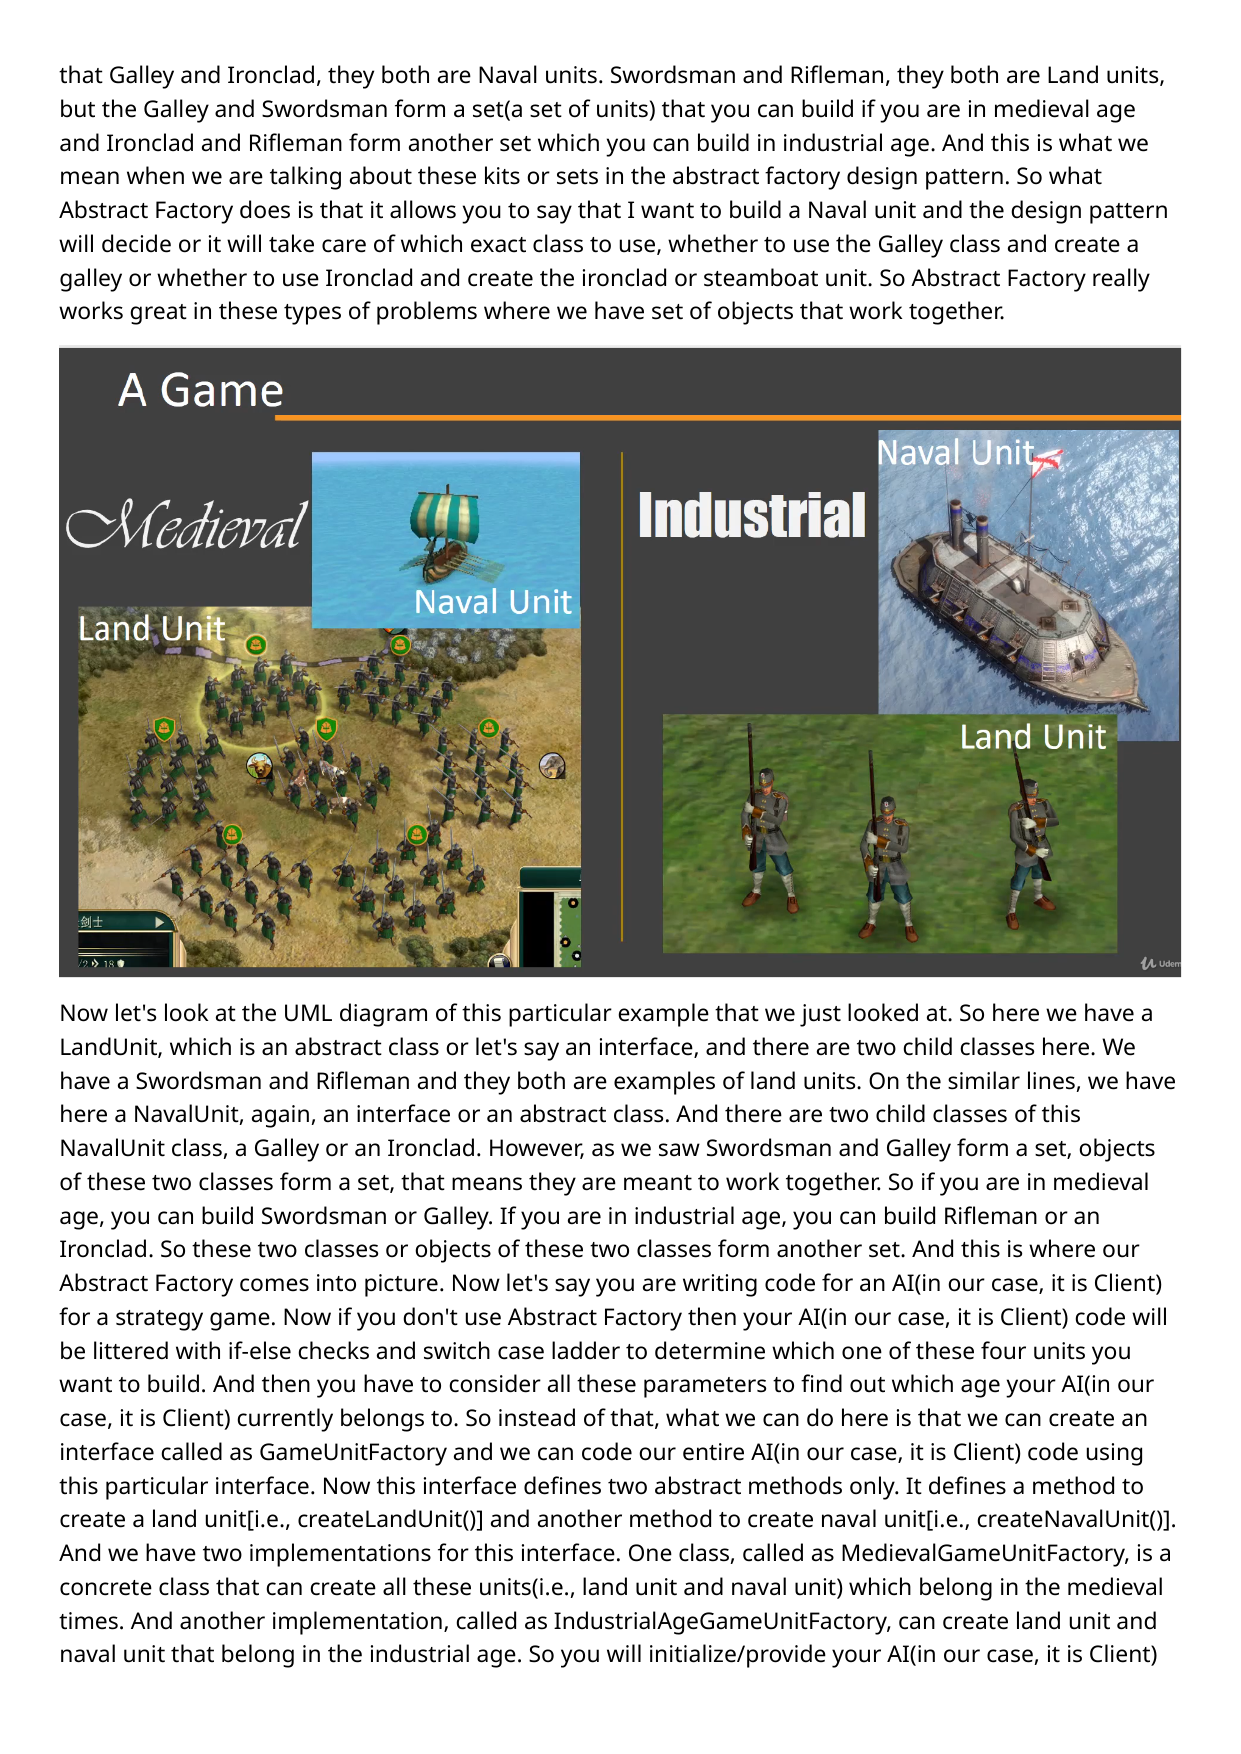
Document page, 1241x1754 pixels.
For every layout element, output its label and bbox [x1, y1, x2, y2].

picture [59, 345, 1182, 978]
text [59, 59, 1181, 327]
text [59, 997, 1181, 1670]
